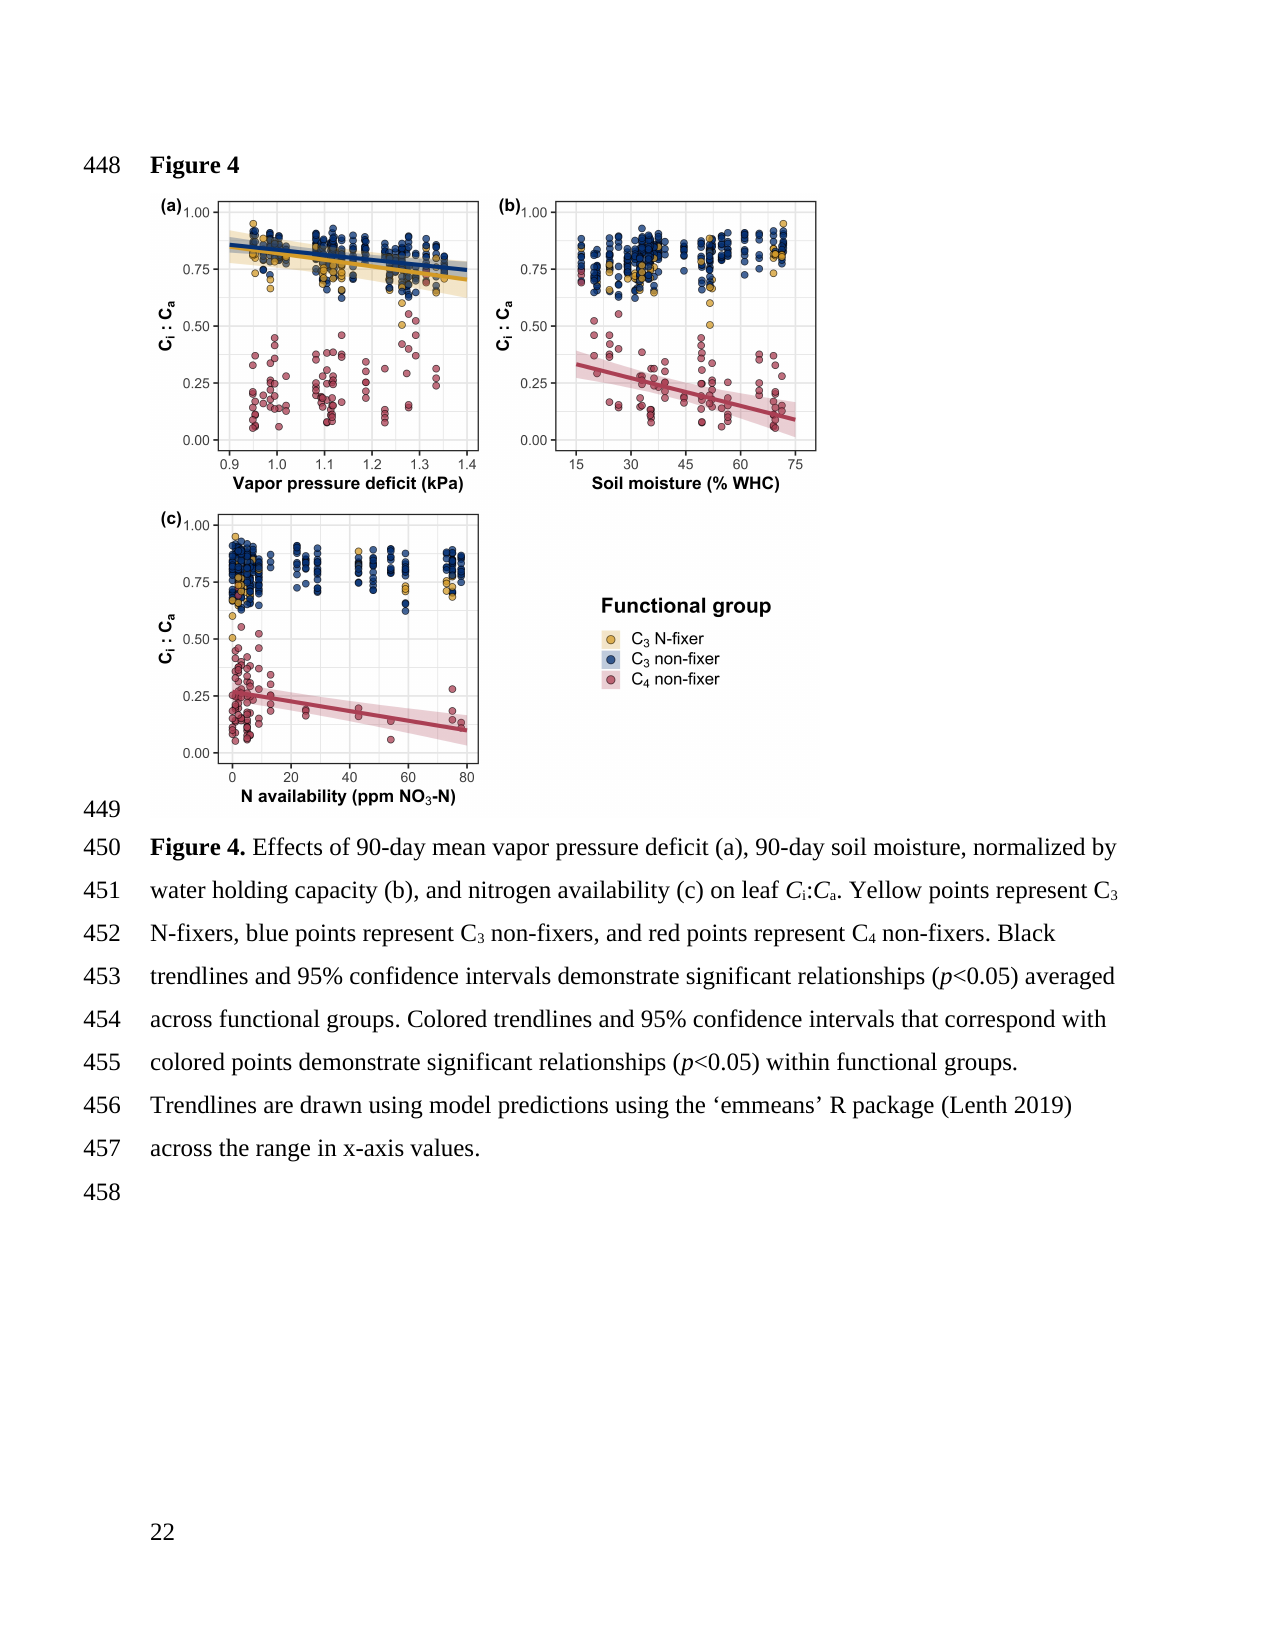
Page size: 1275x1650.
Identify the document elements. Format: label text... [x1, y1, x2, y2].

text Figure 4 [150, 150, 1125, 179]
picture [150, 193, 821, 818]
text Figure 4. Effects of 90-day mean vapor pressure deficit (a), 90-day soil moisture, normalized by water holding capacity (b), and nitrogen availability (c) on leaf Ci:Ca. Yellow points represent C3 N-fixers, blue points represent C3 non-fixers, and red points represent C4 non-fixers. Black trendlines and 95% confidence intervals demonstrate significant relationships (p<0.05) averaged across functional groups. Colored trendlines and 95% confidence intervals that correspond with colored points demonstrate significant relationships (p<0.05) within functional groups. Trendlines are drawn using model predictions using the ‘emmeans’ R package (Lenth 2019) across the range in x-axis values. [150, 832, 1125, 1162]
